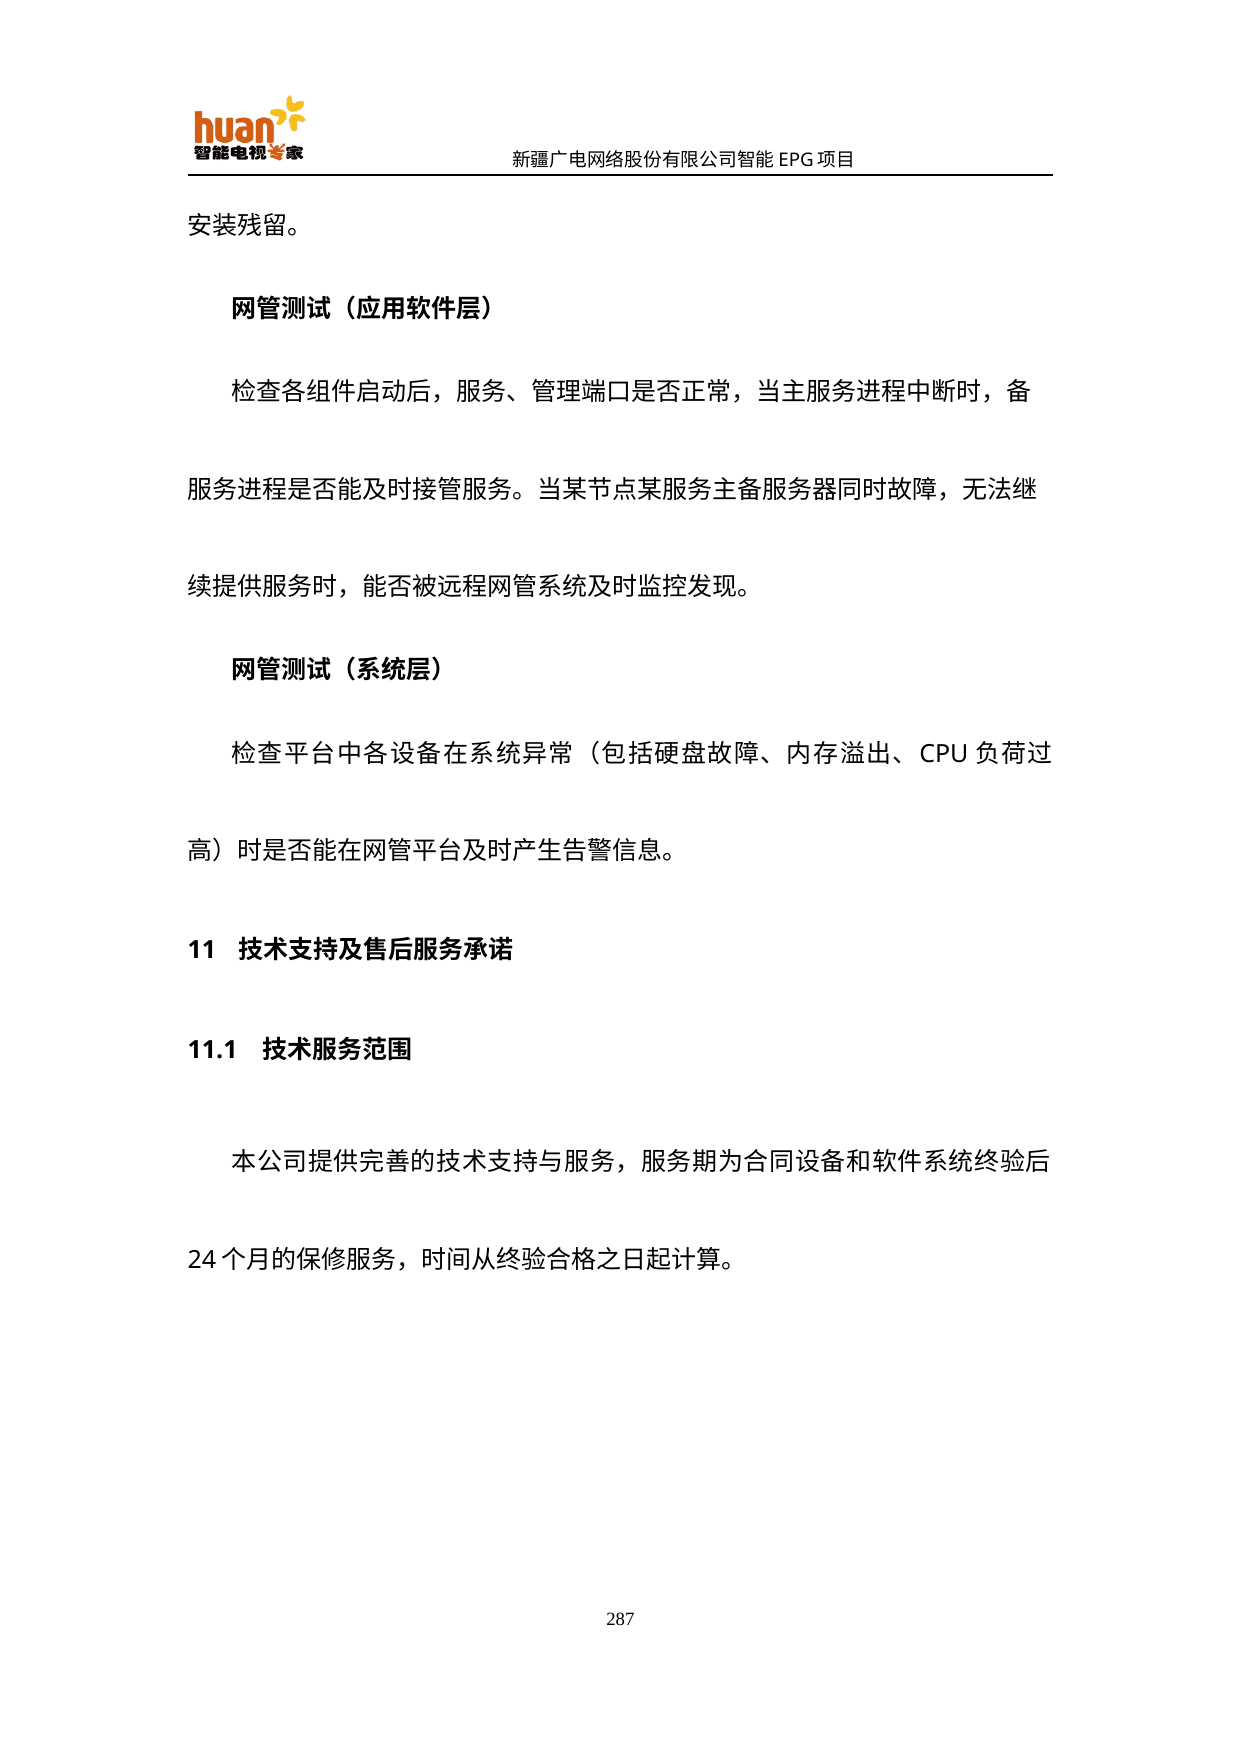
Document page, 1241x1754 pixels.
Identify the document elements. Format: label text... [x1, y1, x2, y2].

text 网管测试（应用软件层） [187, 274, 1053, 339]
text 检查各组件启动后，服务、管理端口是否正常，当主服务进程中断时，备服务进程是否能及时接管服务。当某节点某服务主备服务器同时故障，无法继续提供服务时，能否被远程网管系统及时监控发现。 [187, 357, 1053, 617]
picture [187, 88, 313, 167]
text 检查软件在卸载过程中，是否有异常发生，卸载程序是否能完整清楚软件安装残留。 [187, 191, 1053, 256]
text 检查平台中各设备在系统异常（包括硬盘故障、内存溢出、CPU负荷过高）时是否能在网管平台及时产生告警信息。 [187, 719, 1053, 881]
text 本公司提供完善的技术支持与服务，服务期为合同设备和软件系统终验后24个月的保修服务，时间从终验合格之日起计算。 [187, 1127, 1053, 1290]
subtitle 技术支持及售后服务承诺 [187, 916, 1053, 981]
subtitle 技术服务范围 [187, 1015, 1053, 1080]
text 网管测试（系统层） [187, 636, 1053, 701]
